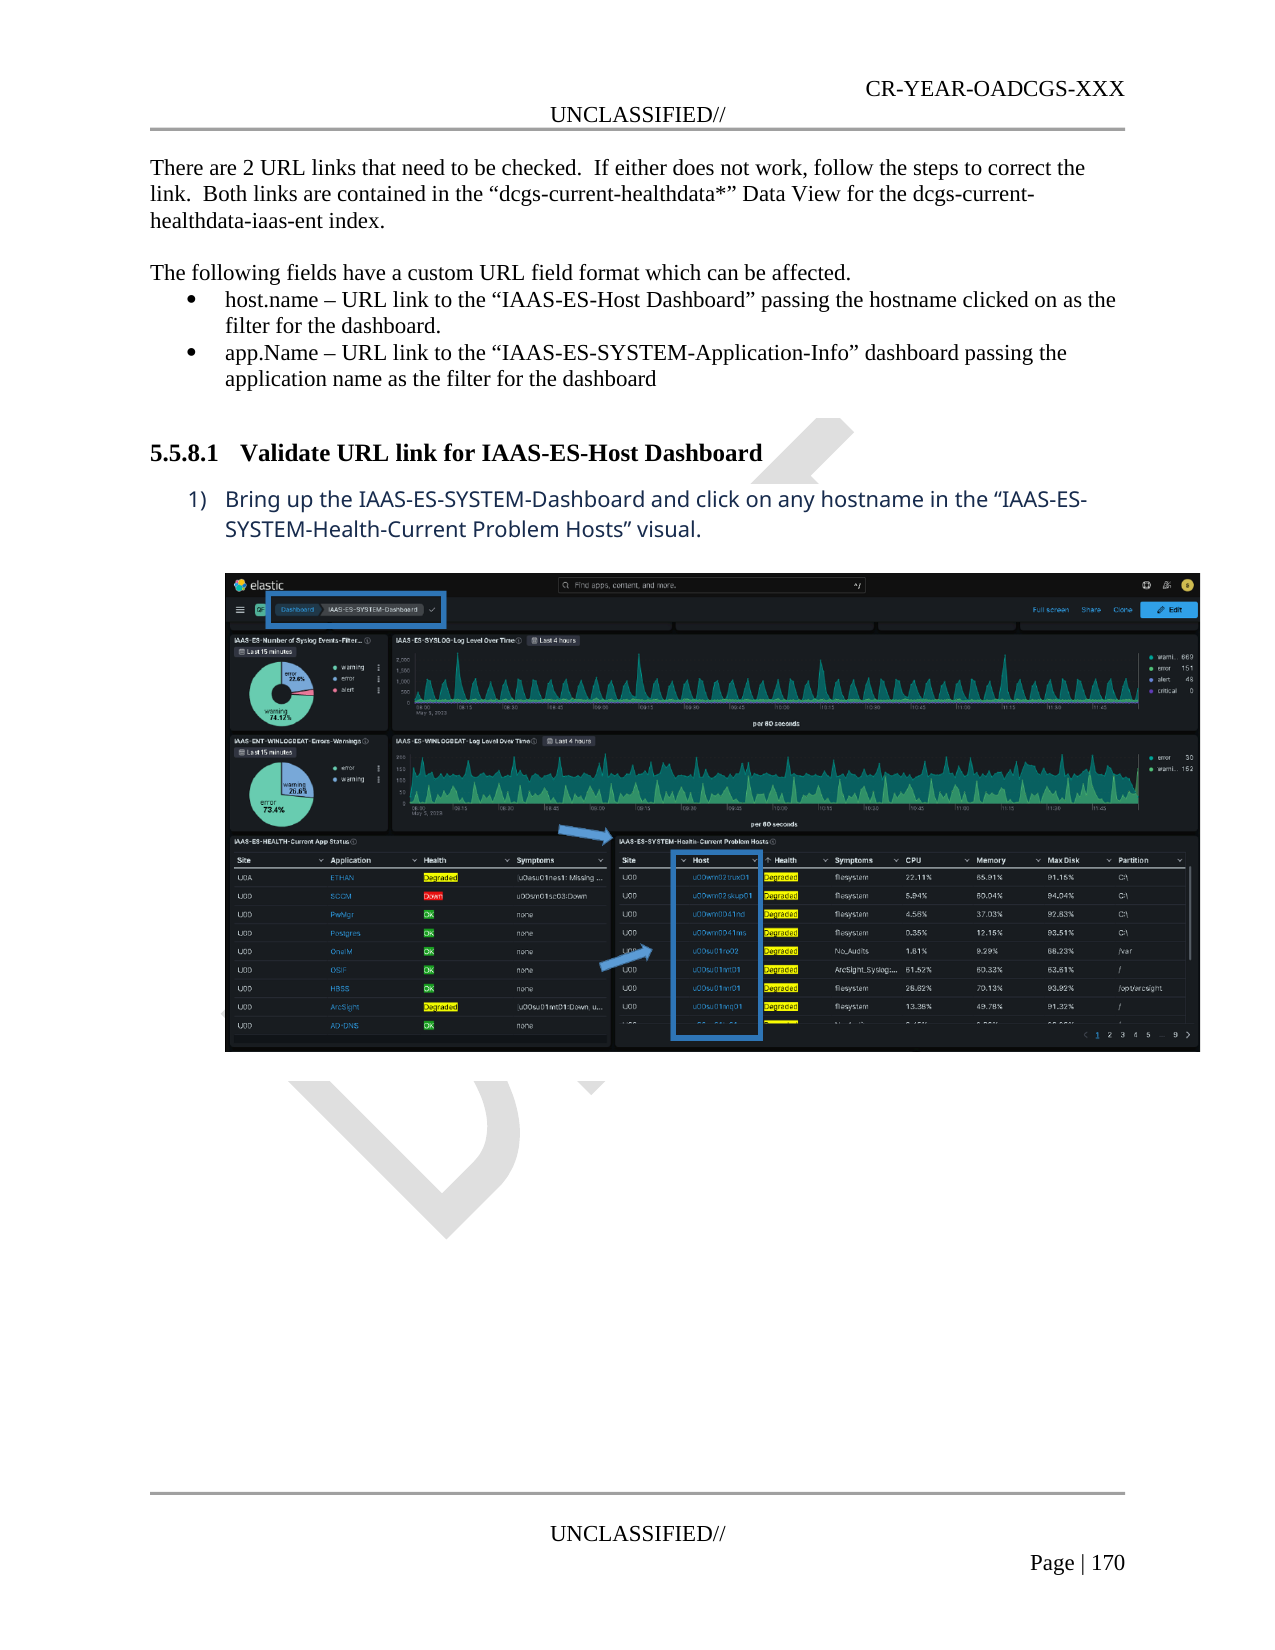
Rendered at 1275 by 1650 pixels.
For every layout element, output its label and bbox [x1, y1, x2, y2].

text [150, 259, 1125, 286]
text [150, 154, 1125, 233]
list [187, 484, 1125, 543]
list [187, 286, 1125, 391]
picture [225, 573, 1200, 1052]
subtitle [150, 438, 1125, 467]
